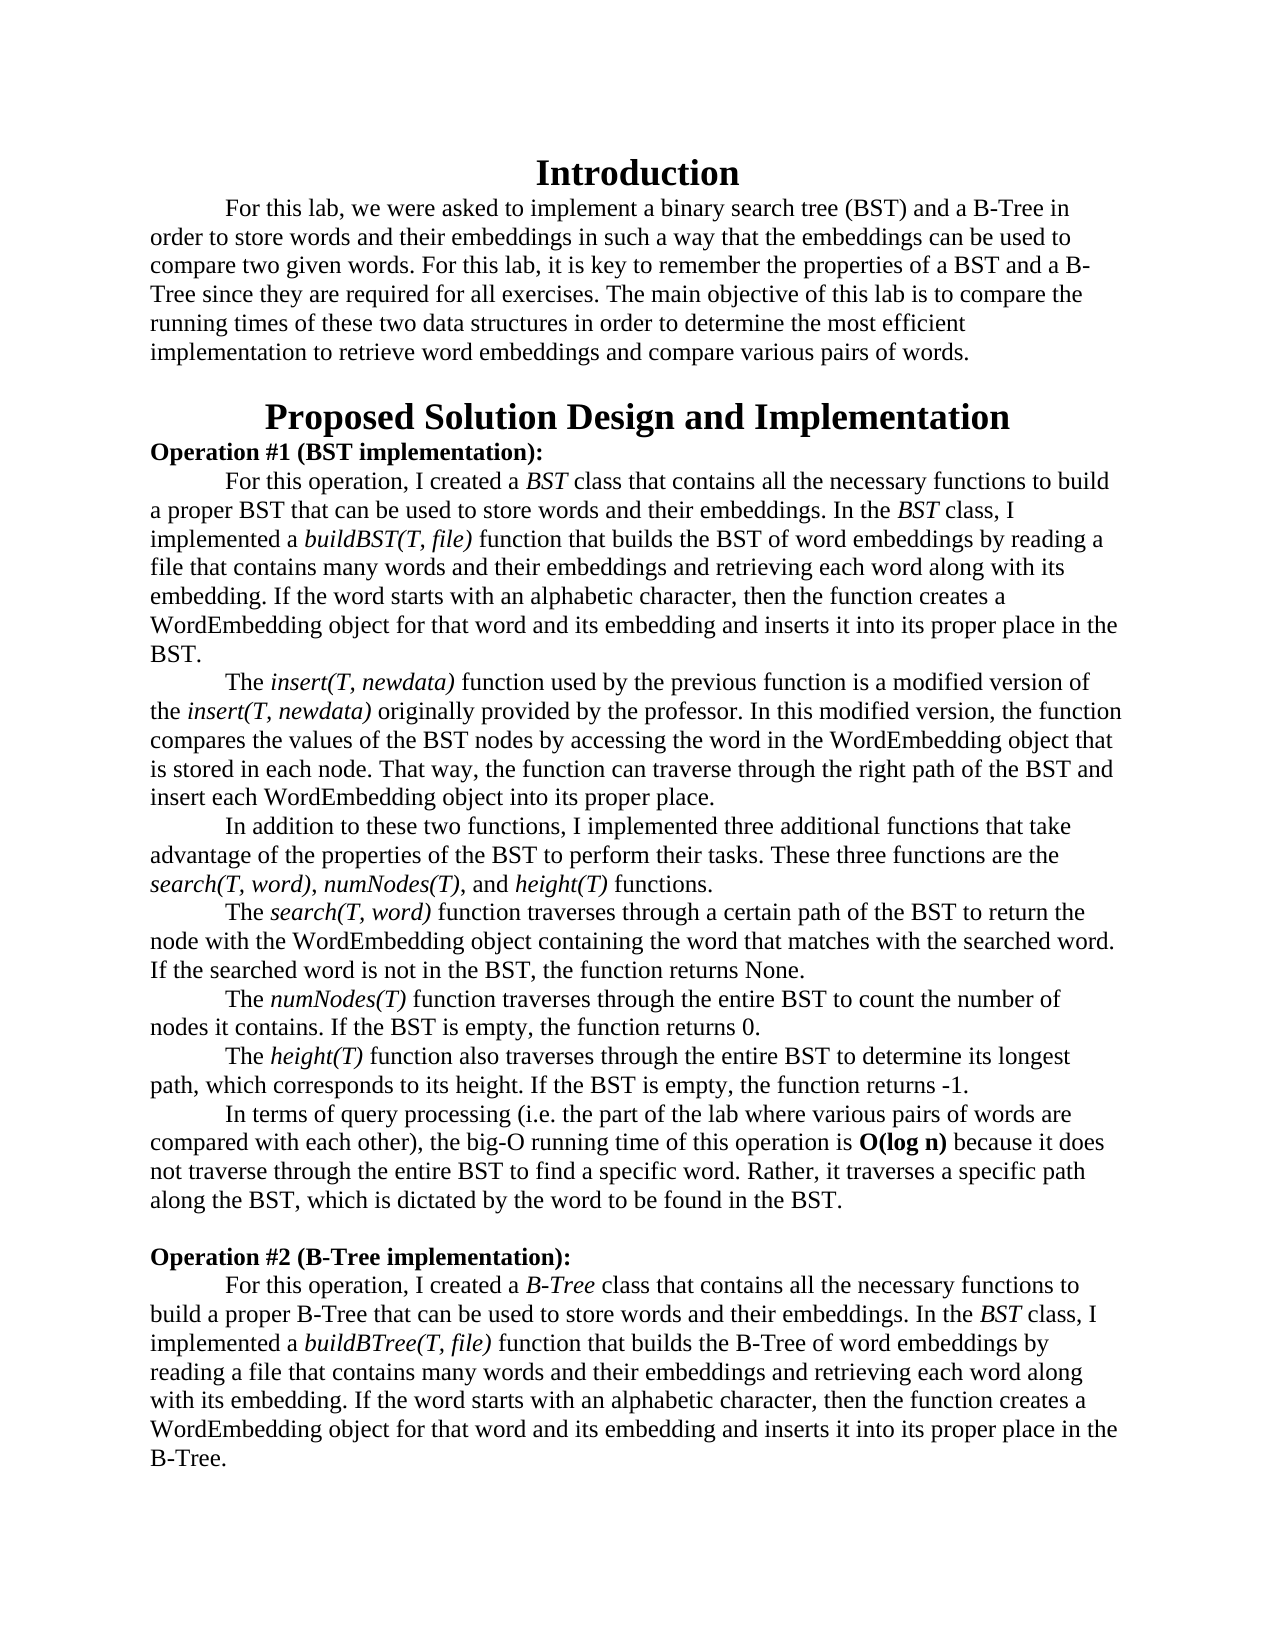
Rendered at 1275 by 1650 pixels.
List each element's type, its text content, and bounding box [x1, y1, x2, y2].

text The numNodes(T) function traverses through the entire BST to count the number of nodes it contains. If the BST is empty, the function returns 0. [150, 984, 1125, 1041]
text For this operation, I created a BST class that contains all the necessary functions to build a proper BST that can be used to store words and their embeddings. In the BST class, I implemented a buildBST(T, file) function that builds the BST of word embeddings by reading a file that contains many words and their embeddings and retrieving each word along with its embedding. If the word starts with an alphabetic character, then the function creates a WordEmbedding object for that word and its embedding and inserts it into its proper place in the BST. [150, 466, 1125, 667]
text For this operation, I created a B-Tree class that contains all the necessary functions to build a proper B-Tree that can be used to store words and their embeddings. In the BST class, I implemented a buildBTree(T, file) function that builds the B-Tree of word embeddings by reading a file that contains many words and their embeddings and retrieving each word along with its embedding. If the word starts with an alphabetic character, then the function creates a WordEmbedding object for that word and its embedding and inserts it into its proper place in the B-Tree. [150, 1271, 1125, 1472]
text The search(T, word) function traverses through a certain path of the BST to return the node with the WordEmbedding object containing the word that matches with the searched word. If the searched word is not in the BST, the function returns None. [150, 897, 1125, 984]
text The height(T) function also traverses through the entire BST to determine its longest path, which corresponds to its height. If the BST is empty, the function returns -1. [150, 1041, 1125, 1099]
text In terms of query processing (i.e. the part of the lab where various pairs of words are compared with each other), the big-O running time of this operation is O(log n) because it does not traverse through the entire BST to find a specific word. Rather, it traverses a specific path along the BST, which is dictated by the word to be found in the BST. [150, 1099, 1125, 1214]
text In addition to these two functions, I implemented three additional functions that take advantage of the properties of the BST to perform their tasks. These three functions are the search(T, word), numNodes(T), and height(T) functions. [150, 811, 1125, 897]
text For this lab, we were asked to implement a binary search tree (BST) and a B-Tree in order to store words and their embeddings in such a way that the embeddings can be used to compare two given words. For this lab, it is key to remember the properties of a BST and a B-Tree since they are required for all exercises. The main objective of this lab is to compare the running times of these two data structures in order to determine the most efficient implementation to retrieve word embeddings and compare various pairs of words. [150, 193, 1125, 366]
text Operation #2 (B-Tree implementation): [150, 1242, 1125, 1271]
text The insert(T, newdata) function used by the previous function is a modified version of the insert(T, newdata) originally provided by the professor. In this modified version, the function compares the values of the BST nodes by accessing the word in the WordEmbedding object that is stored in each node. That way, the function can traverse through the right path of the BST and insert each WordEmbedding object into its proper place. [150, 667, 1125, 811]
text Introduction [150, 150, 1125, 193]
text Operation #1 (BST implementation): [150, 437, 1125, 466]
text Proposed Solution Design and Implementation [150, 394, 1125, 437]
